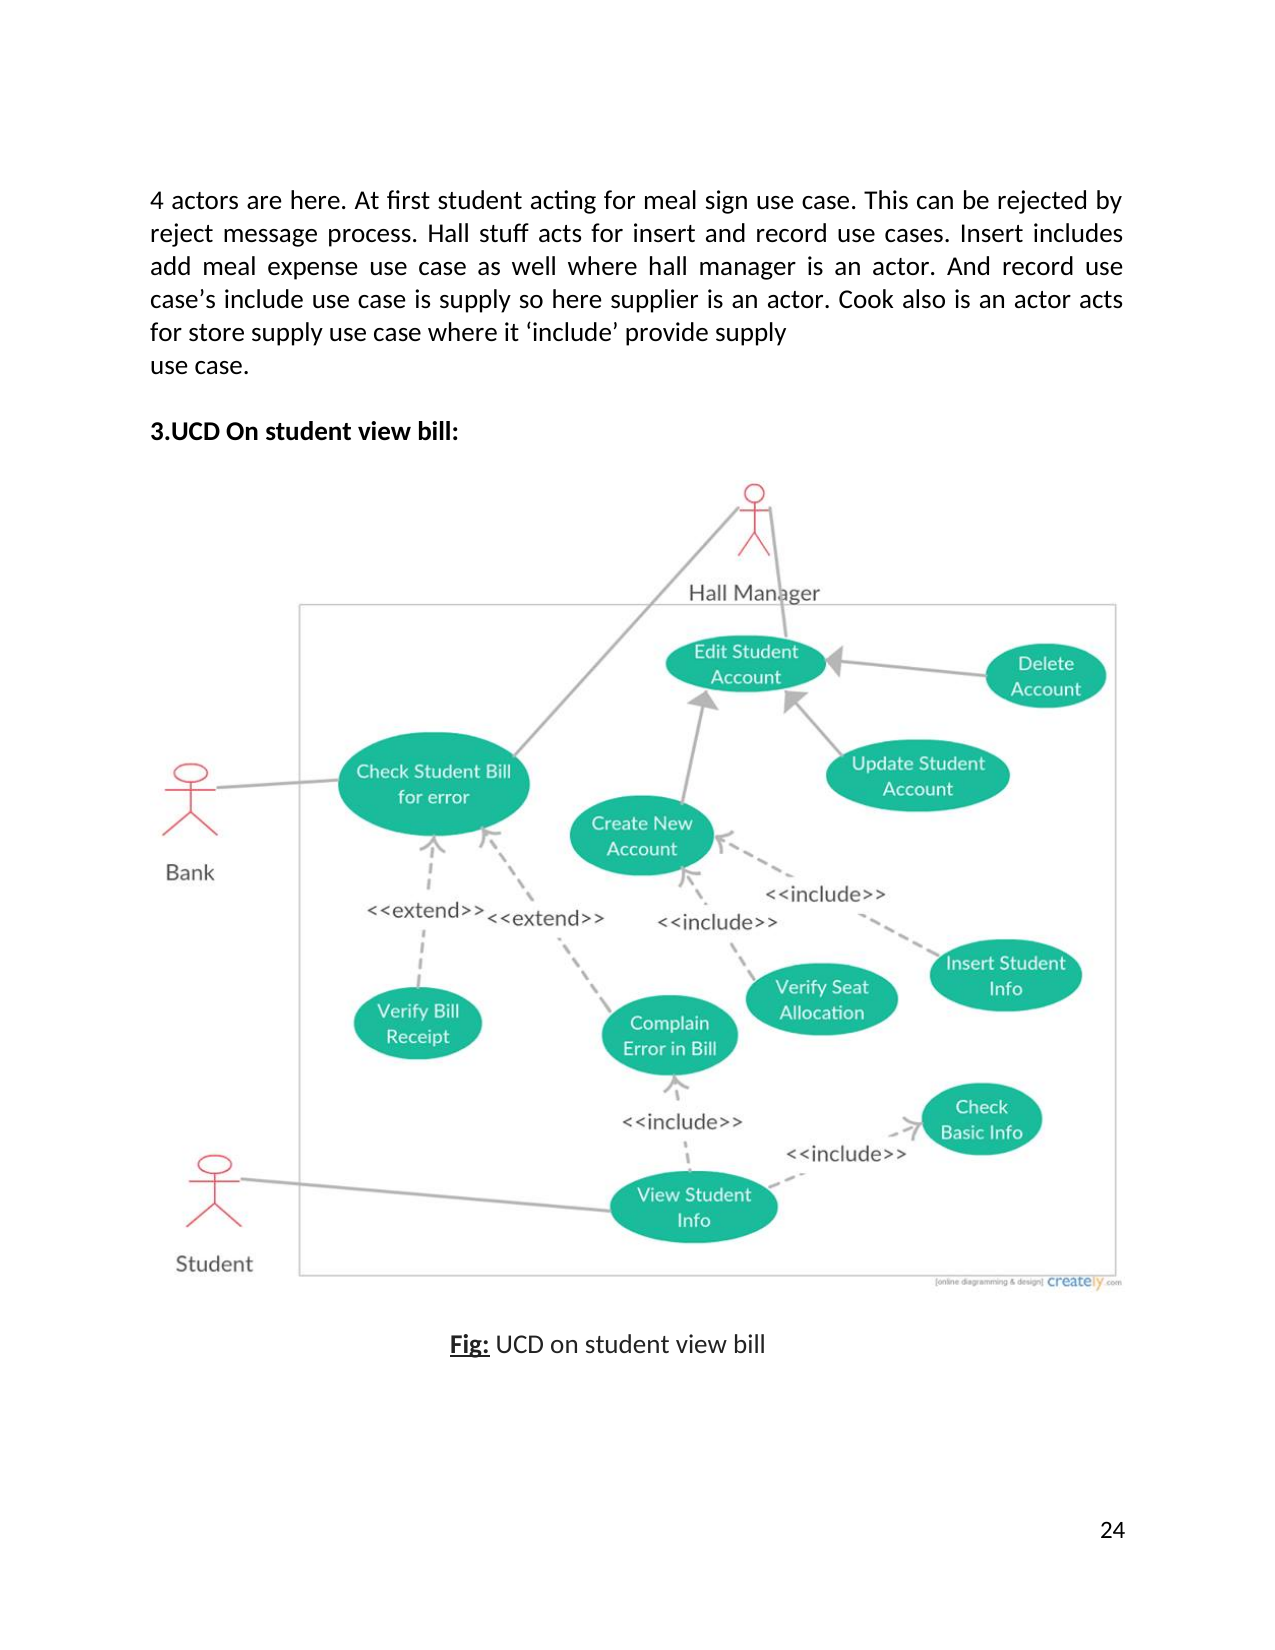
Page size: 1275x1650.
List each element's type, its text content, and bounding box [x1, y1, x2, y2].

text 4 actors are here. At first student acting for meal sign use case. This can be rejected by reject message process. Hall stuff acts for insert and record use cases. Insert includes add meal expense use case as well where hall manager is an actor. And record use case’s include use case is supply so here supplier is an actor. Cook also is an actor acts for store supply use case where it ‘include’ provide supply [150, 183, 1125, 348]
picture [150, 480, 1125, 1294]
text Fig: UCD on student view bill [150, 1327, 1125, 1360]
text 3.UCD On student view bill: [150, 414, 1125, 447]
text use case. [150, 348, 1125, 381]
